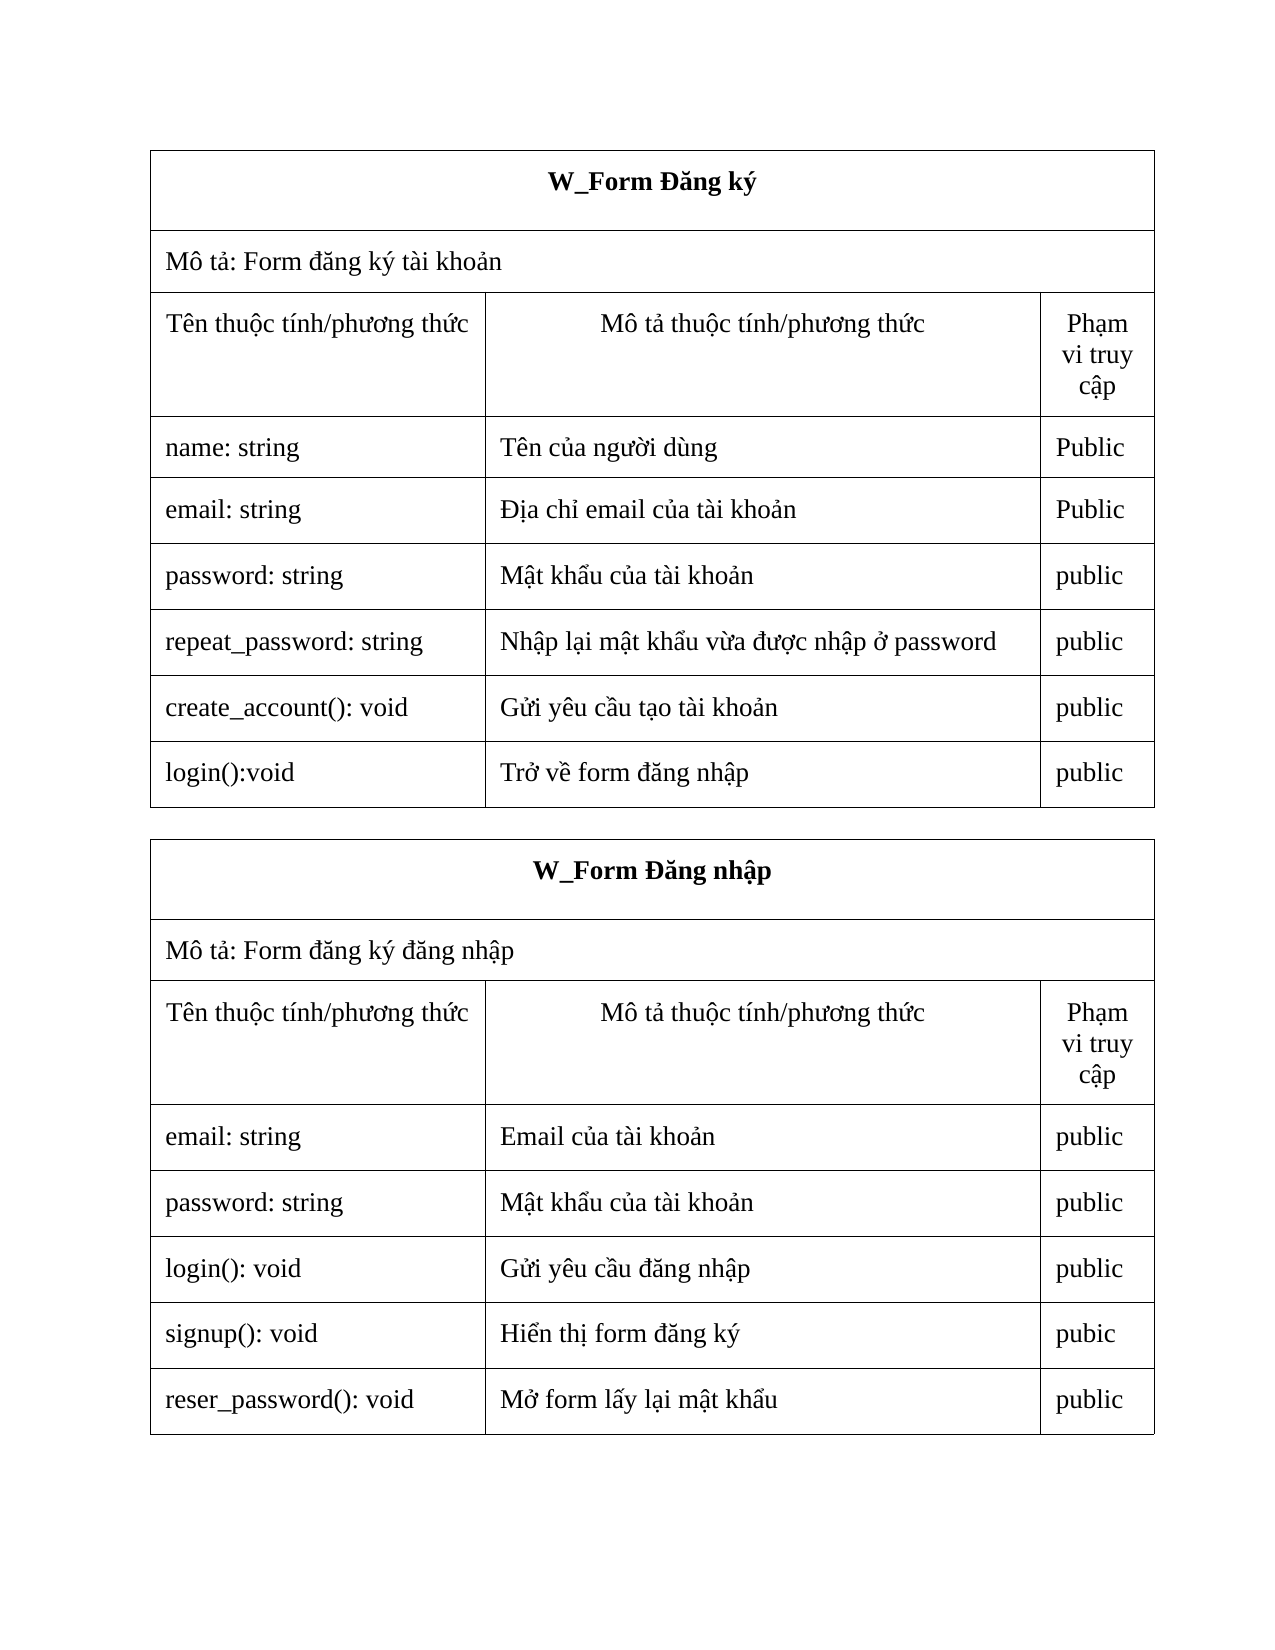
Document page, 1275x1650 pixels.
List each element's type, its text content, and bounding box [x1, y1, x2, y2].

table_cell password: string [151, 1171, 485, 1236]
table_cell Nhập lại mật khẩu vừa được nhập ở password [486, 610, 1040, 675]
table_cell create_account(): void [151, 676, 485, 741]
table_cell Mật khẩu của tài khoản [486, 1171, 1040, 1236]
table_header W_Form Đăng ký [151, 151, 1154, 230]
table_cell login(): void [151, 1237, 485, 1302]
table_cell Mô tả: Form đăng ký tài khoản [151, 231, 1154, 292]
table_cell public [1041, 1171, 1154, 1236]
table_cell Email của tài khoản [486, 1105, 1040, 1170]
table_cell Tên thuộc tính/phương thức [151, 981, 485, 1104]
table_cell Gửi yêu cầu tạo tài khoản [486, 676, 1040, 741]
table_cell name: string [151, 417, 485, 477]
table_cell Mô tả thuộc tính/phương thức [486, 293, 1040, 416]
table_cell Hiển thị form đăng ký [486, 1303, 1040, 1368]
table_cell public [1041, 1105, 1154, 1170]
table_cell public [1041, 1369, 1154, 1434]
table_cell Mô tả: Form đăng ký đăng nhập [151, 920, 1154, 980]
table_cell Tên thuộc tính/phương thức [151, 293, 485, 416]
table_cell repeat_password: string [151, 610, 485, 675]
table_header W_Form Đăng nhập [151, 840, 1154, 919]
table_cell public [1041, 742, 1154, 807]
table_cell password: string [151, 544, 485, 609]
table_cell Public [1041, 417, 1154, 477]
table_cell signup(): void [151, 1303, 485, 1368]
table_cell Trở về form đăng nhập [486, 742, 1040, 807]
table_cell public [1041, 544, 1154, 609]
table_cell Tên của người dùng [486, 417, 1040, 477]
table_cell public [1041, 1237, 1154, 1302]
table_cell email: string [151, 478, 485, 543]
table_cell Gửi yêu cầu đăng nhập [486, 1237, 1040, 1302]
table_cell public [1041, 610, 1154, 675]
table_cell public [1041, 676, 1154, 741]
table_cell Mật khẩu của tài khoản [486, 544, 1040, 609]
table_cell Phạm vi truy cập [1041, 981, 1154, 1104]
table_cell Địa chỉ email của tài khoản [486, 478, 1040, 543]
table_cell login():void [151, 742, 485, 807]
table_cell pubic [1041, 1303, 1154, 1368]
table_cell Mở form lấy lại mật khẩu [486, 1369, 1040, 1434]
table_cell Phạm vi truy cập [1041, 293, 1154, 416]
table_cell email: string [151, 1105, 485, 1170]
table_cell Mô tả thuộc tính/phương thức [486, 981, 1040, 1104]
table_cell reser_password(): void [151, 1369, 485, 1434]
table_cell Public [1041, 478, 1154, 543]
